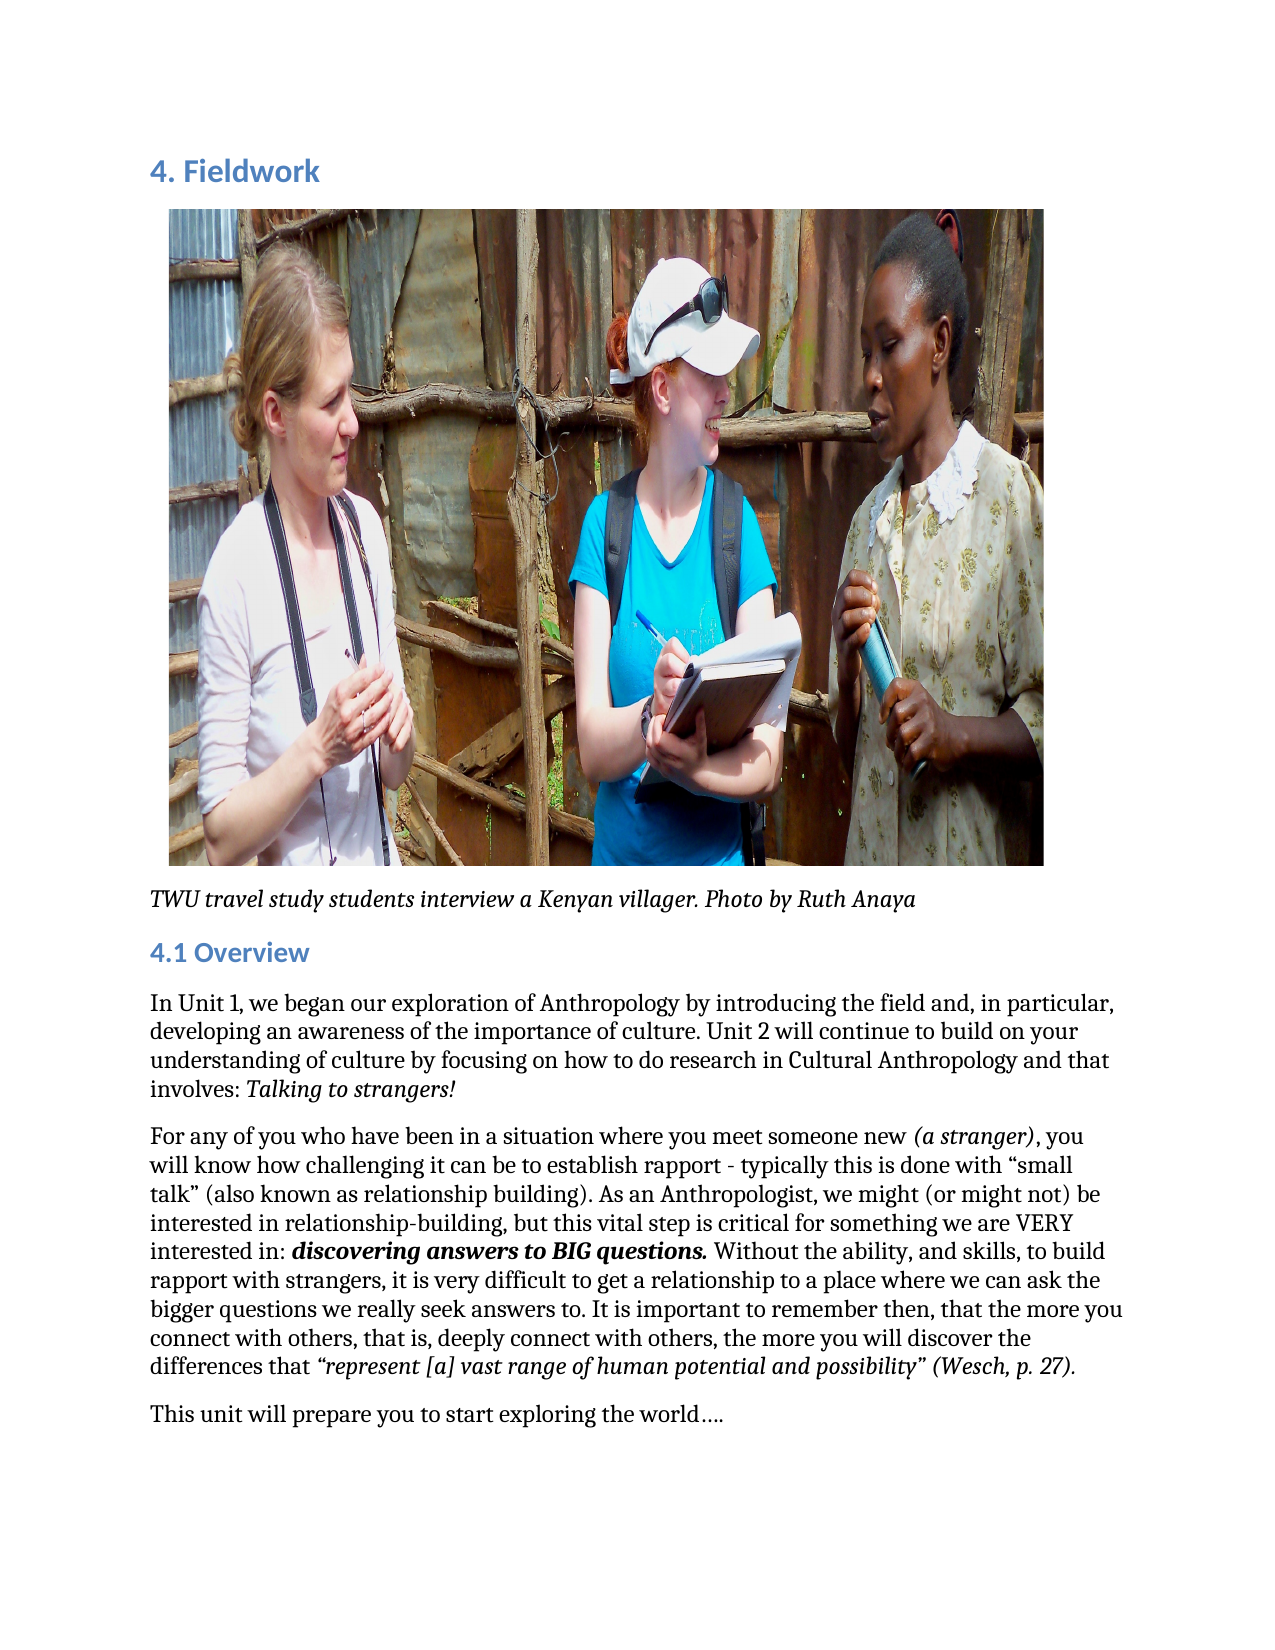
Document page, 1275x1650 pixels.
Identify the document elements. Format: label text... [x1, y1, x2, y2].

text TWU travel study students interview a Kenyan villager. Photo by Ruth Anaya [150, 884, 1125, 913]
text In Unit 1, we began our exploration of Anthropology by introducing the field and, in particular, developing an awareness of the importance of culture. Unit 2 will continue to build on your understanding of culture by focusing on how to do research in Cultural Anthropology and that involves: Talking to strangers! [150, 988, 1125, 1103]
text This unit will prepare you to start exploring the world…. [150, 1400, 1125, 1428]
text For any of you who have been in a situation where you meet someone new (a stranger), you will know how challenging it can be to establish rapport - typically this is done with “small talk” (also known as relationship building). As an Anthropologist, we might (or might not) be interested in relationship-building, but this vital step is critical for something we are VERY interested in: discovering answers to BIG questions. Without the ability, and skills, to build rapport with strangers, it is very difficult to get a relationship to a place where we can ask the bigger questions we really seek answers to. It is important to remember then, that the more you connect with others, that is, deeply connect with others, the more you will discover the differences that “represent [a] vast range of human potential and possibility” (Wesch, p. 27). [150, 1122, 1125, 1381]
subtitle 4.1 Overview [150, 934, 1125, 970]
subtitle 4. Fieldwork [150, 150, 1125, 191]
picture [168, 209, 1044, 866]
